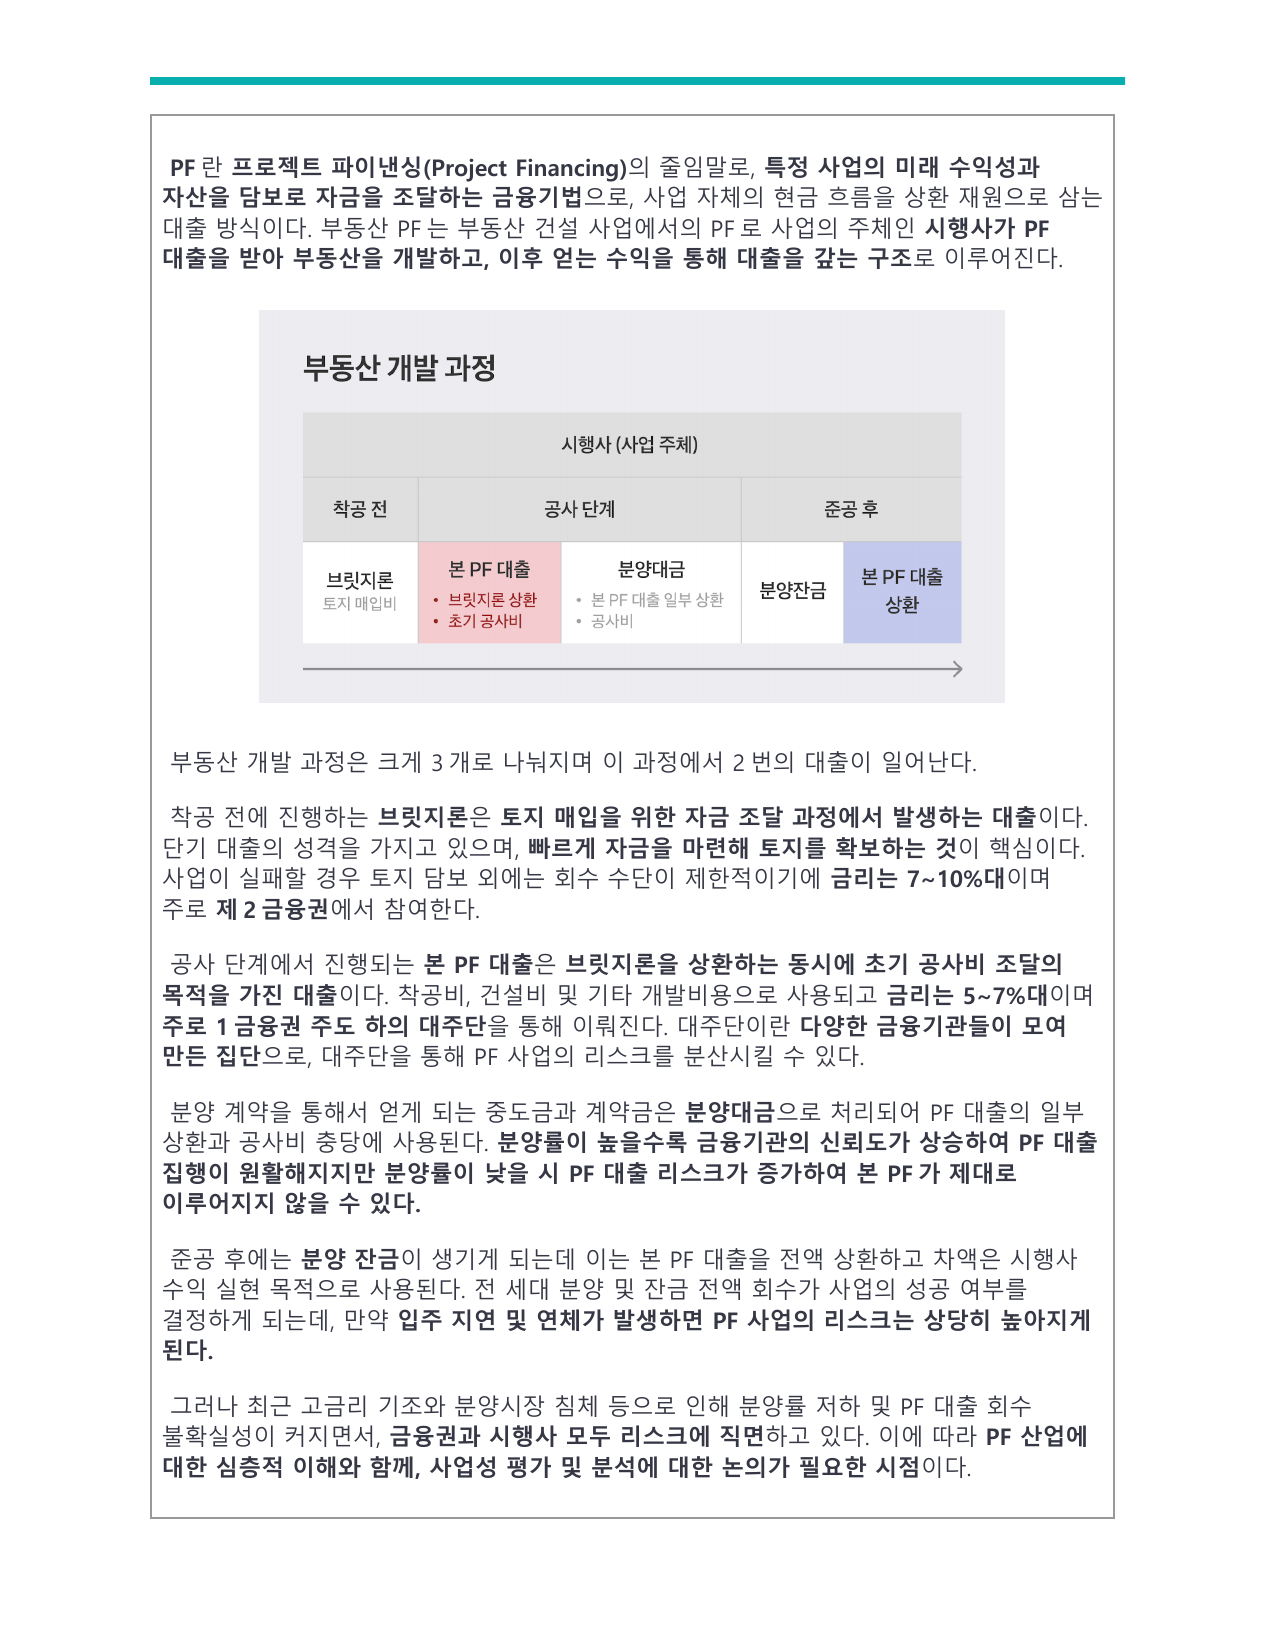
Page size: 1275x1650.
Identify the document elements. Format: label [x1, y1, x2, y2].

picture [150, 77, 1125, 85]
picture [258, 310, 1005, 703]
table_cell [152, 116, 1113, 1517]
